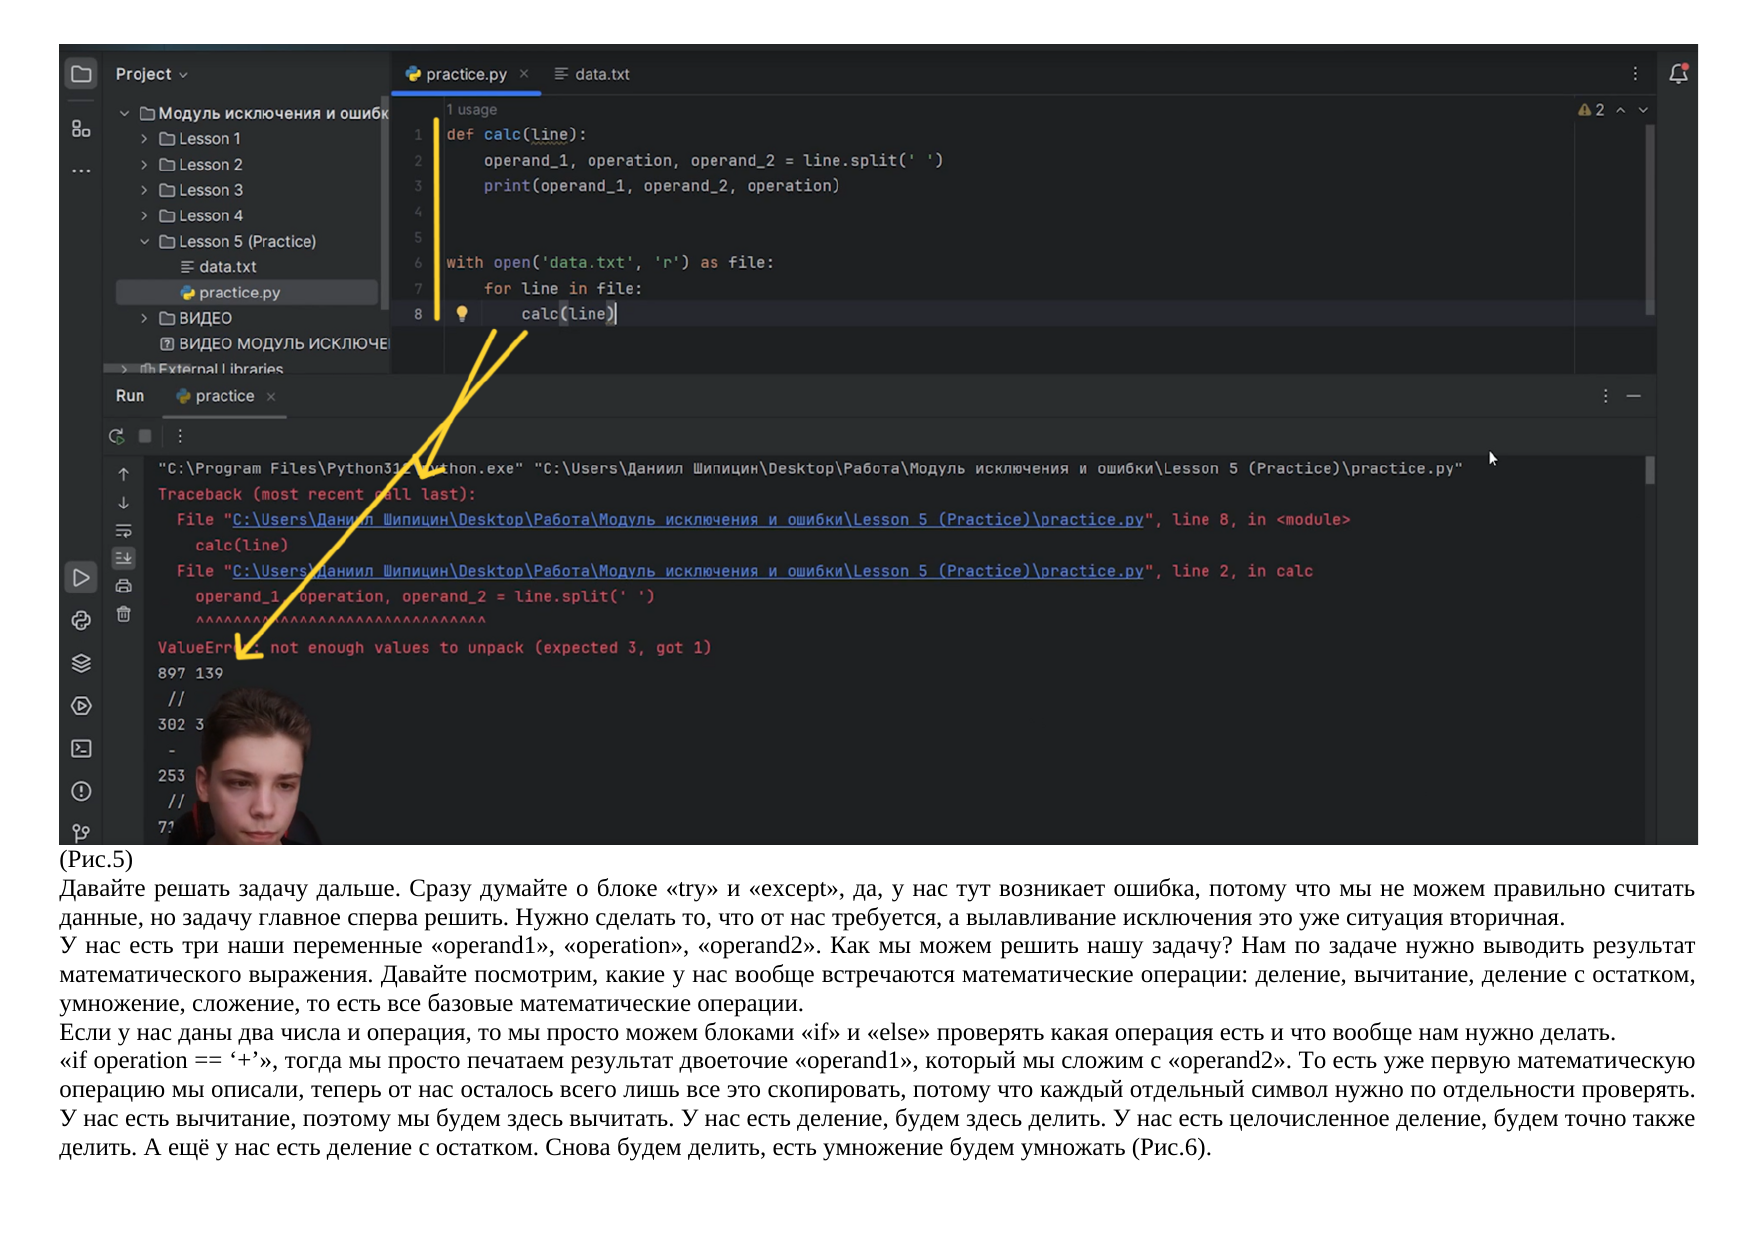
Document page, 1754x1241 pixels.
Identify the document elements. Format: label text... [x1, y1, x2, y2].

text «if operation == ‘+’», тогда мы просто печатаем результат двоеточие «operand1», который мы сложим с «operand2». То есть уже первую математическую операцию мы описали, теперь от нас осталось всего лишь все это скопировать, потому что каждый отдельный символ нужно по отдельности проверять. У нас есть вычитание, поэтому мы будем здесь вычитать. У нас есть деление, будем здесь делить. У нас есть целочисленное деление, будем точно также делить. А ещё у нас есть деление с остатком. Снова будем делить, есть умножение будем умножать (Рис.6). [59, 1046, 1698, 1161]
text Если у нас даны два числа и операция, то мы просто можем блоками «if» и «else» проверять какая операция есть и что вообще нам нужно делать. [59, 1017, 1698, 1046]
text (Рис.5) [59, 845, 1698, 873]
picture [59, 44, 1699, 845]
text У нас есть три наши переменные «operand1», «operation», «operand2». Как мы можем решить нашу задачу? Нам по задаче нужно выводить результат математического выражения. Давайте посмотрим, какие у нас вообще встречаются математические операции: деление, вычитание, деление с остатком, умножение, сложение, то есть все базовые математические операции. [59, 931, 1698, 1017]
text Давайте решать задачу дальше. Сразу думайте о блоке «try» и «except», да, у нас тут возникает ошибка, потому что мы не можем правильно считать данные, но задачу главное сперва решить. Нужно сделать то, что от нас требуется, а вылавливание исключения это уже ситуация вторичная. [59, 873, 1698, 931]
